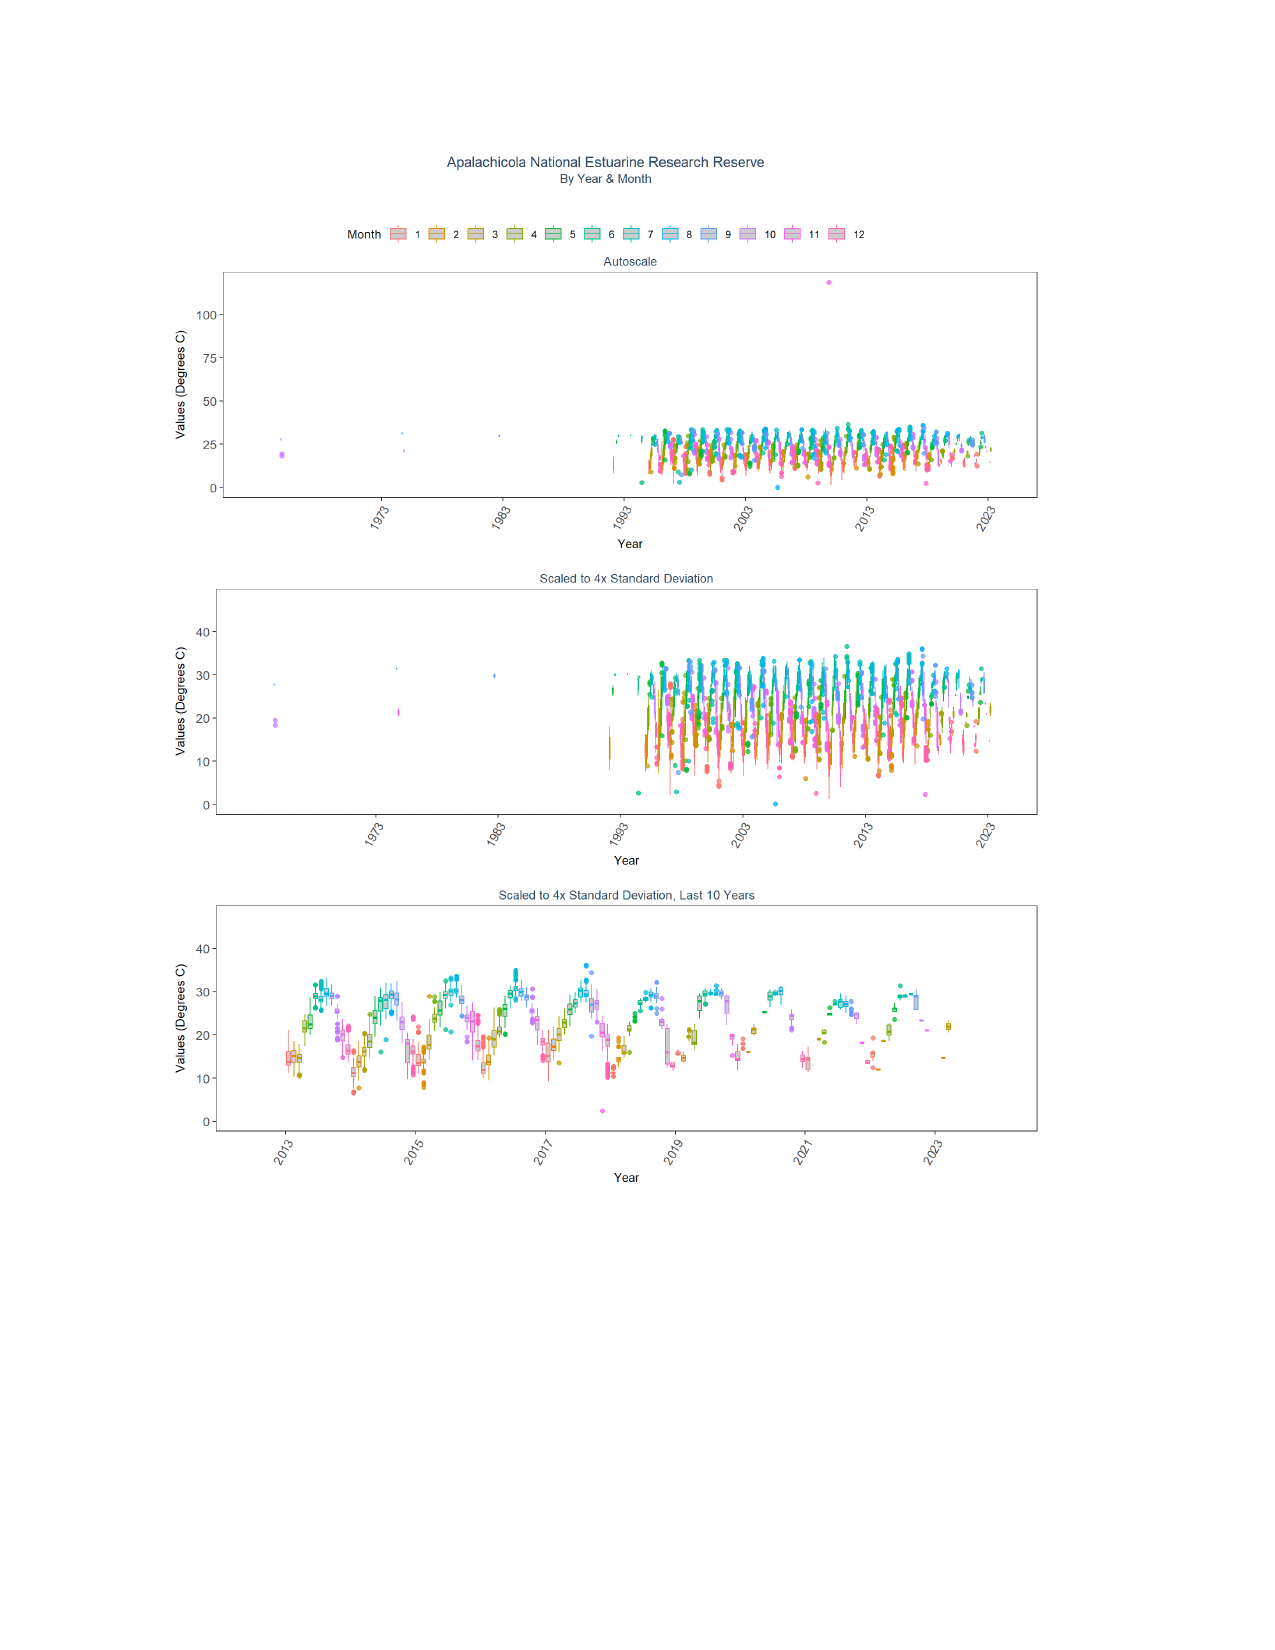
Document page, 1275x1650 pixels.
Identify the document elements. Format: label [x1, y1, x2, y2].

picture [168, 150, 1044, 1200]
